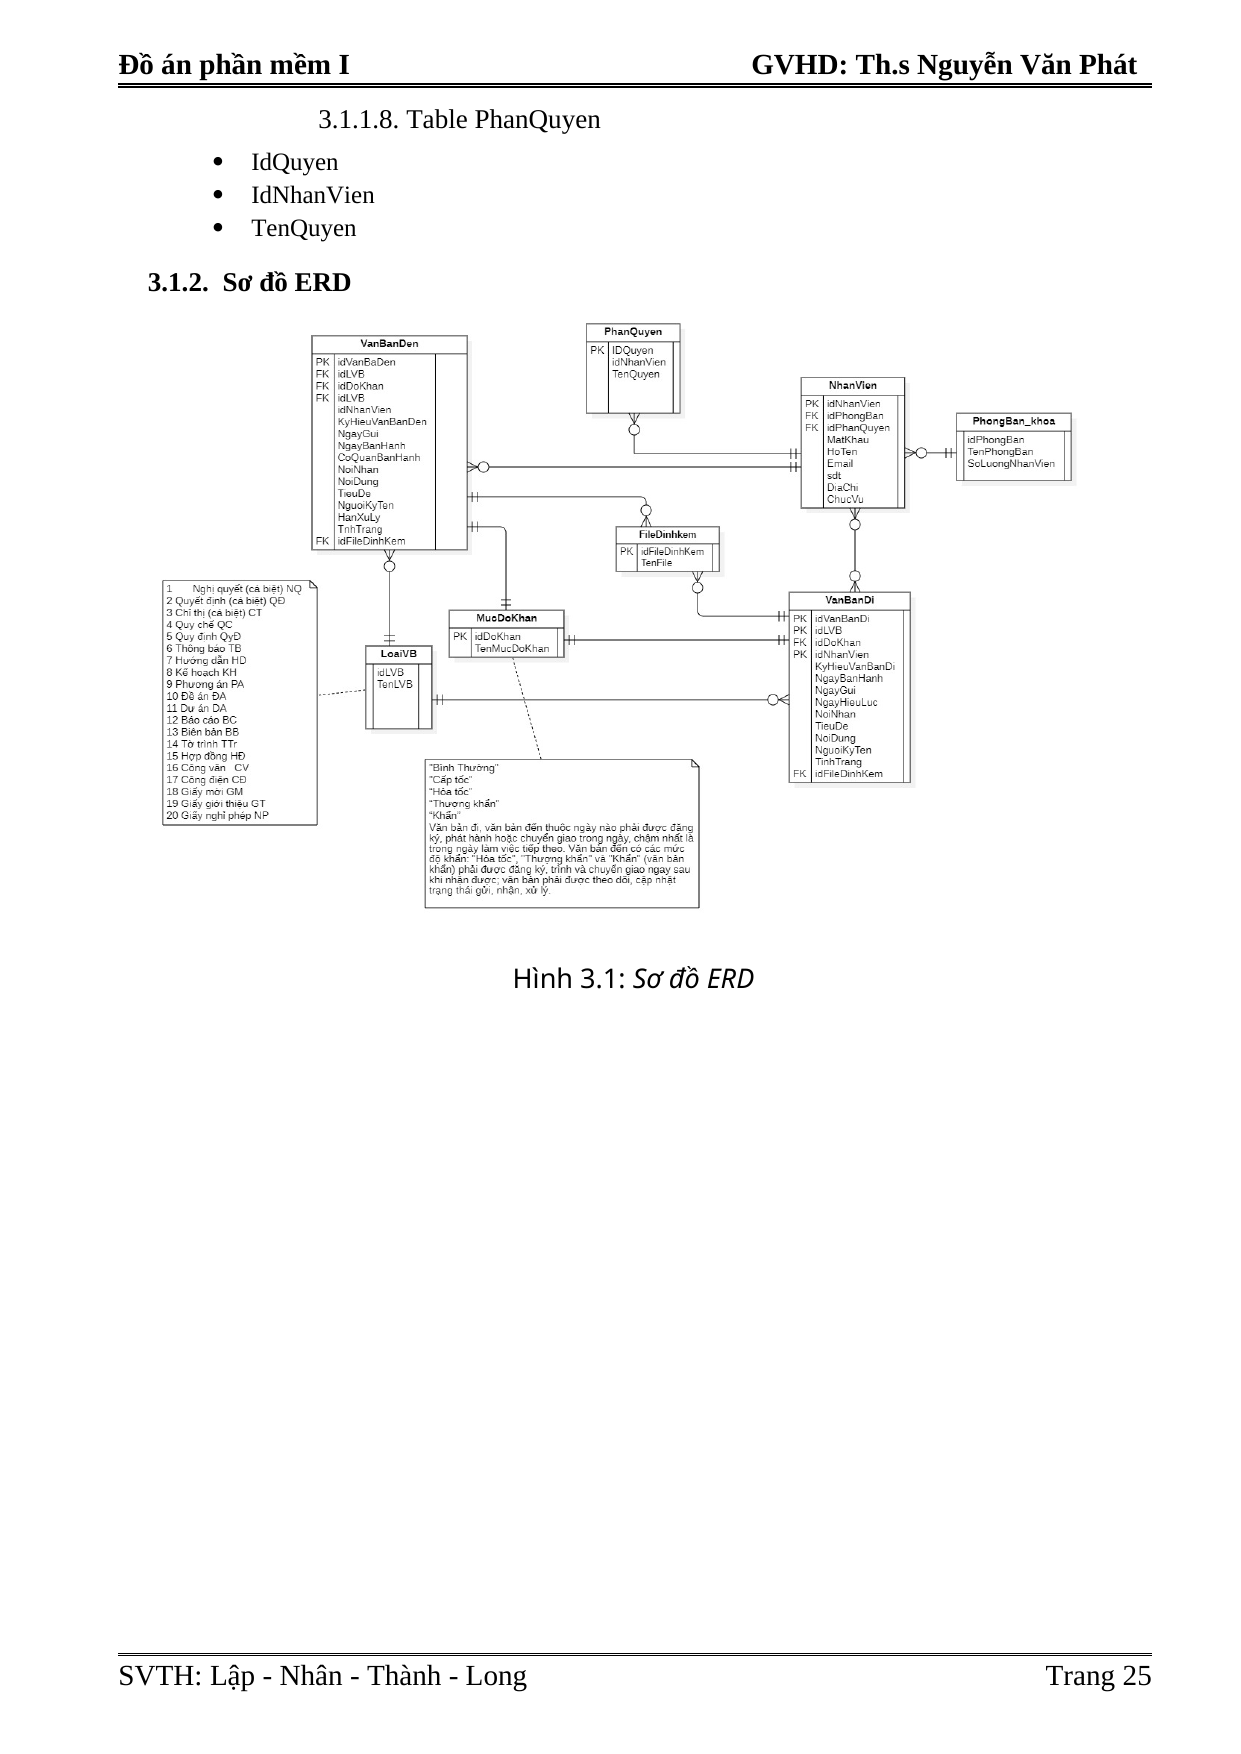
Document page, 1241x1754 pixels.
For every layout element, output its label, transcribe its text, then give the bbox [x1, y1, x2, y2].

list TenQuyen [213, 213, 1152, 241]
list IdNhanVien [213, 180, 1152, 208]
subtitle Sơ đồ ERD [118, 960, 1152, 997]
subtitle Sơ đồ ERD [148, 267, 1152, 298]
subtitle Table PhanQuyen [281, 103, 1152, 134]
list IdQuyen [213, 147, 1152, 175]
picture [155, 316, 1100, 938]
